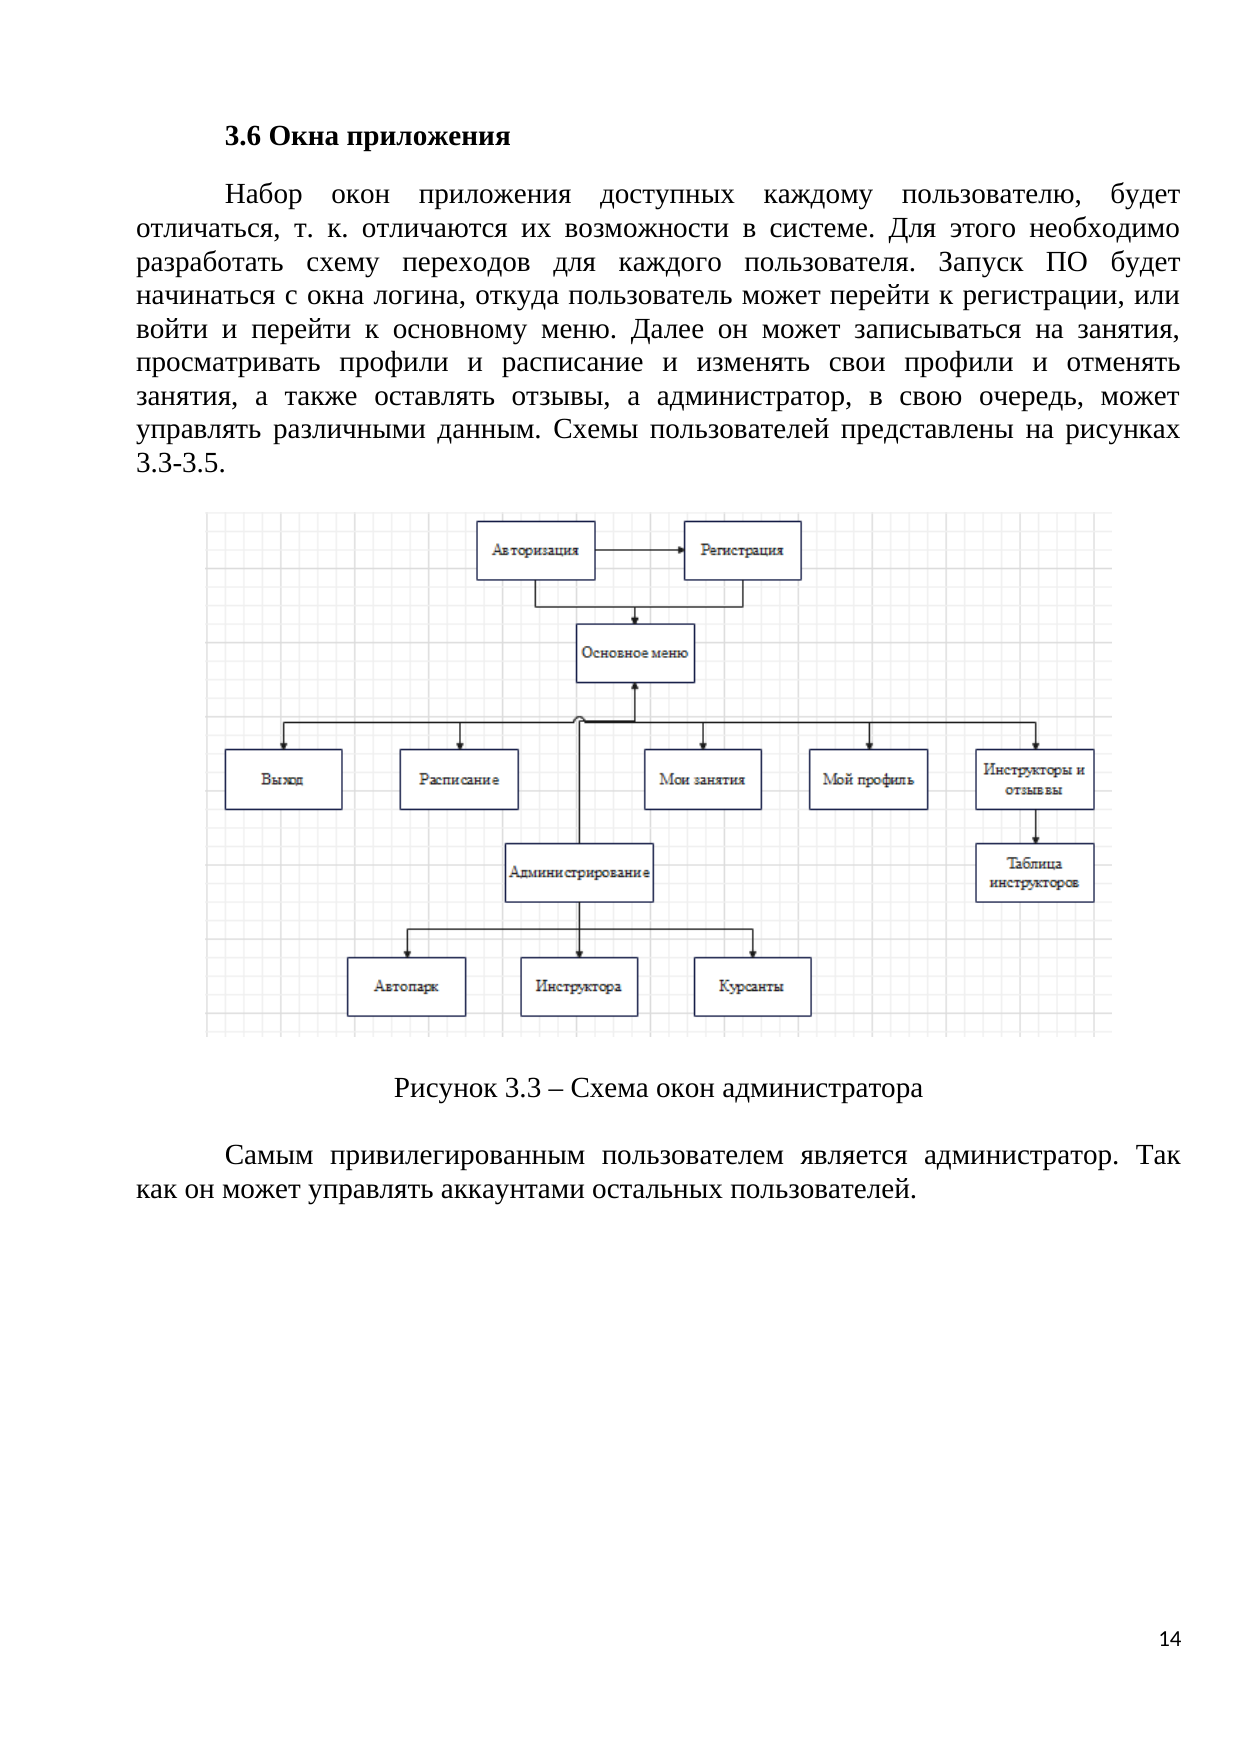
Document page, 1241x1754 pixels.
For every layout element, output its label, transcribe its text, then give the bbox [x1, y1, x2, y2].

text Самым привилегированным пользователем является администратор. Так как он может управлять аккаунтами остальных пользователей. [136, 1137, 1181, 1204]
text Рисунок 3.3 – Схема окон администратора [136, 1070, 1181, 1104]
picture [205, 512, 1112, 1037]
text 3.6 Окна приложения [136, 118, 1181, 152]
text Набор окон приложения доступных каждому пользователю, будет отличаться, т. к. отличаются их возможности в системе. Для этого необходимо разработать схему переходов для каждого пользователя. Запуск ПО будет начинаться с окна логина, откуда пользователь может перейти к регистрации, или войти и перейти к основному меню. Далее он может записываться на занятия, просматривать профили и расписание и изменять свои профили и отменять занятия, а также оставлять отзывы, а администратор, в свою очередь, может управлять различными данным. Схемы пользователей представлены на рисунках 3.3-3.5. [136, 177, 1181, 478]
